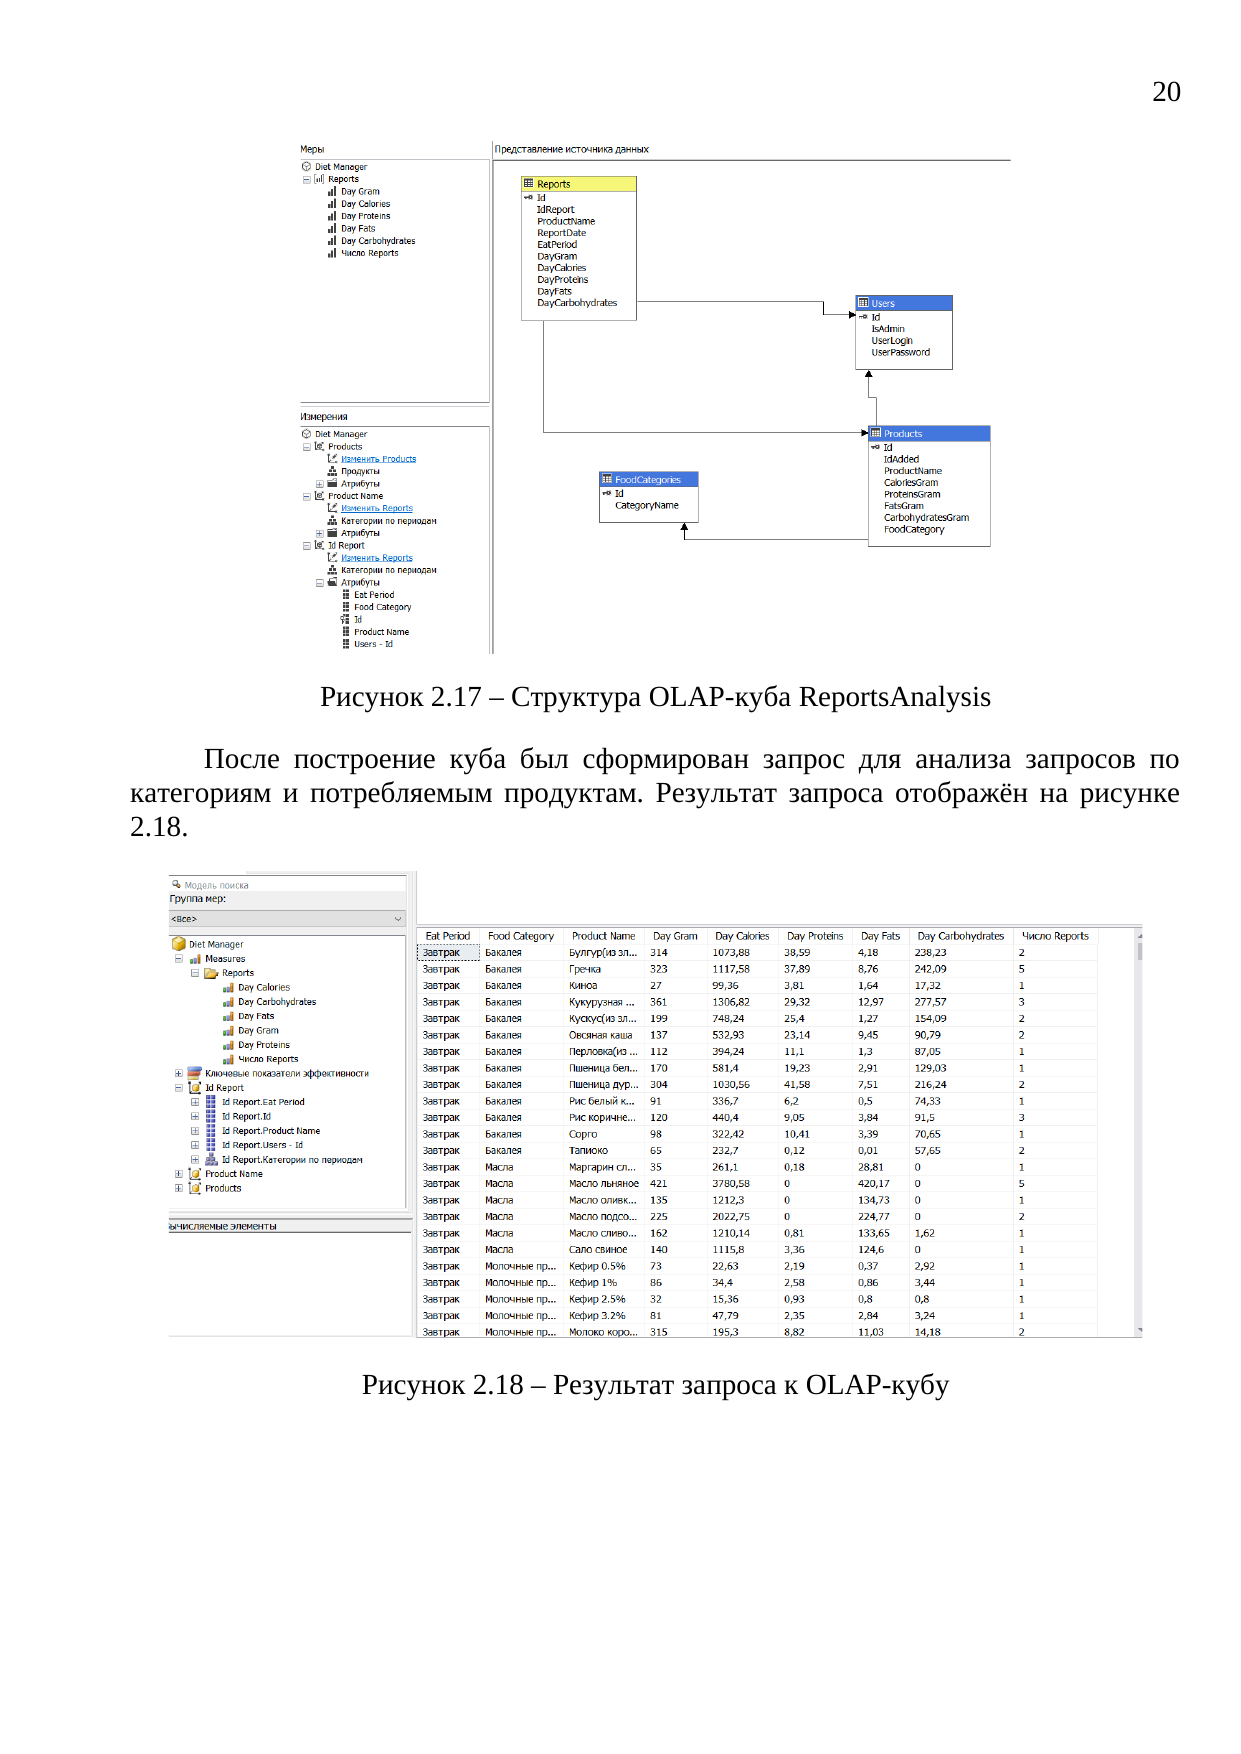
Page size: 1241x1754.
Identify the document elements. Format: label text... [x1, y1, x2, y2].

picture [300, 141, 1011, 654]
text После построение куба был сформирован запрос для анализа запросов по категориям и потребляемым продуктам. Результат запроса отображён на рисунке 2.18. [130, 742, 1181, 842]
picture [168, 871, 1143, 1338]
text Рисунок 2.18 – Результат запроса к OLAP-кубу [130, 1367, 1181, 1400]
text Рисунок 2.17 – Структура OLAP-куба ReportsAnalysis [130, 679, 1181, 712]
